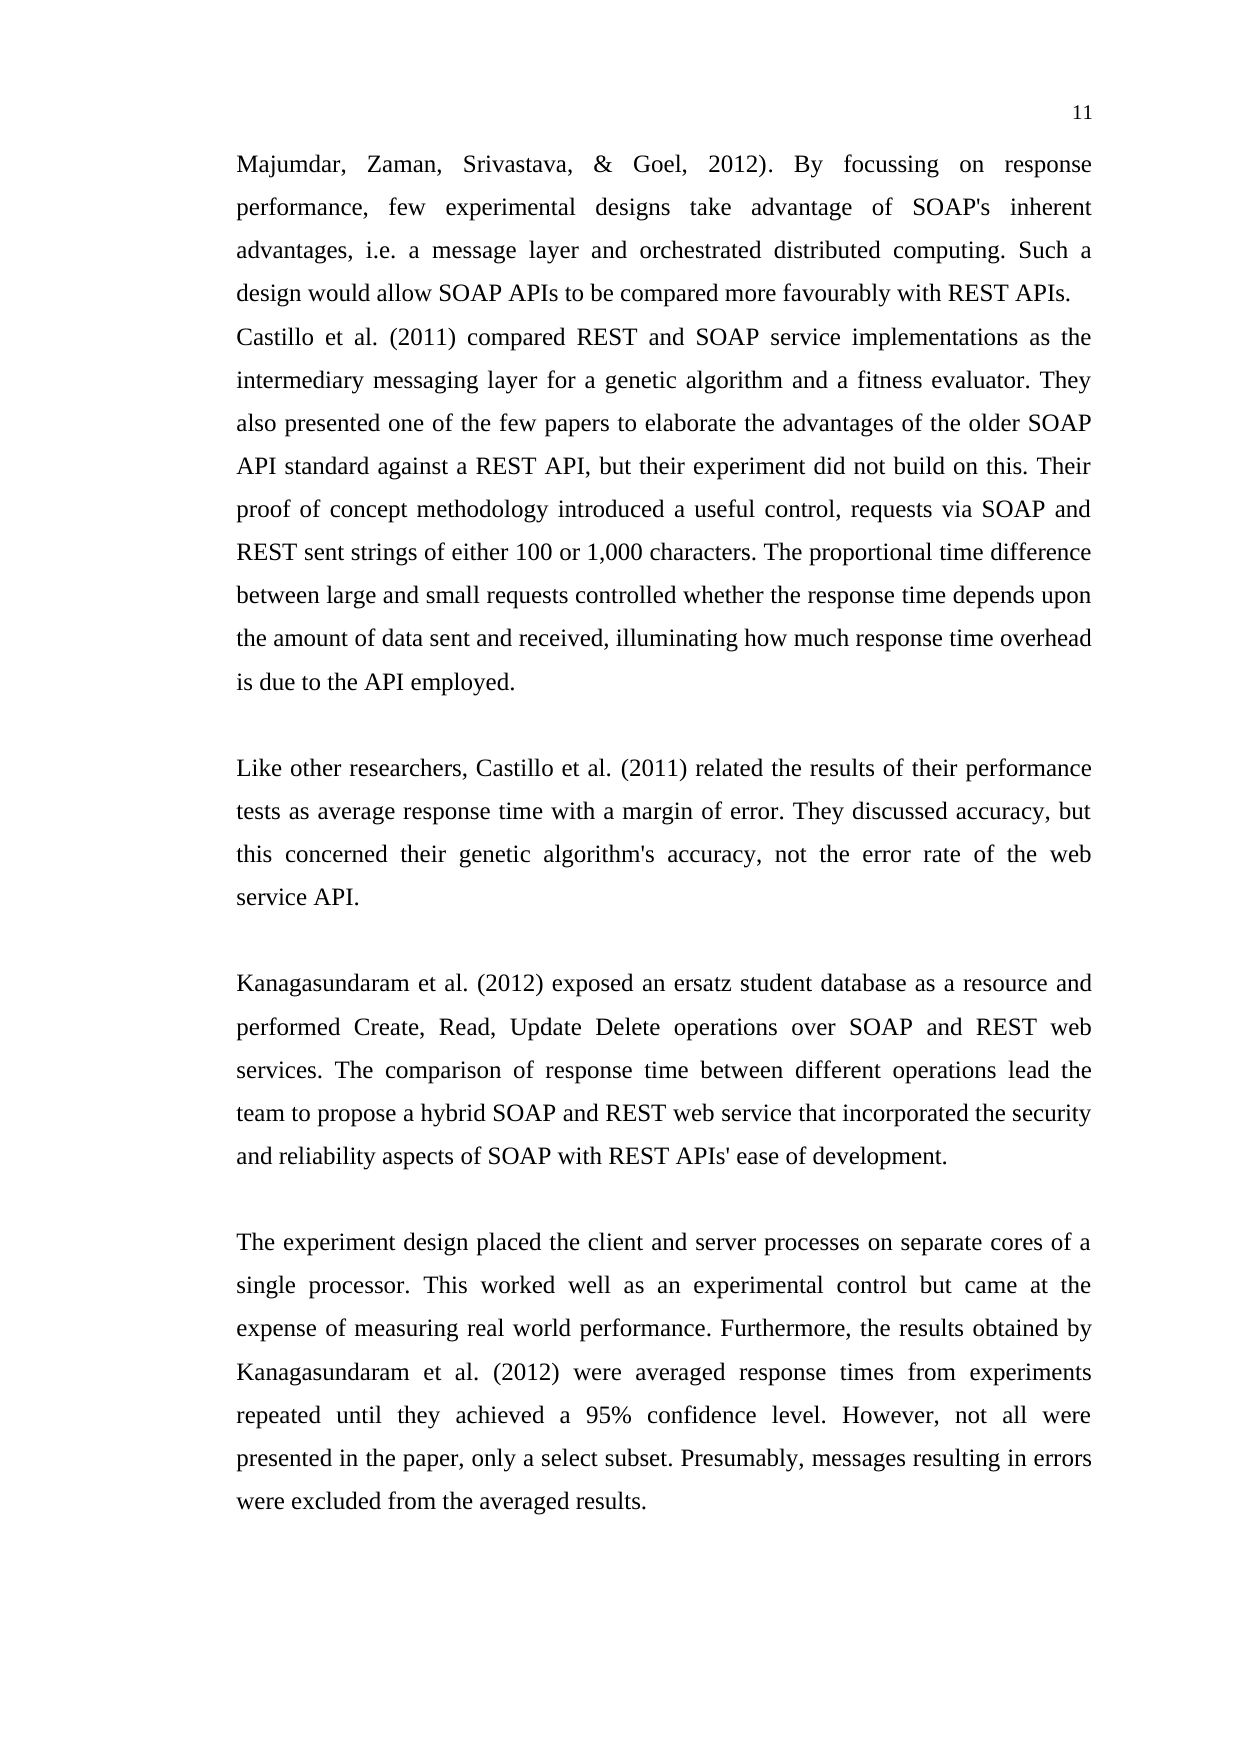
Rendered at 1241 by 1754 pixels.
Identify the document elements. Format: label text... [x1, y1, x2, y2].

text Castillo et al. (2011) compared REST and SOAP service implementations as the intermediary messaging layer for a genetic algorithm and a fitness evaluator. They also presented one of the few papers to elaborate the advantages of the older SOAP API standard against a REST API, but their experiment did not build on this. Their proof of concept methodology introduced a useful control, requests via SOAP and REST sent strings of either 100 or 1,000 characters. The proportional time difference between large and small requests controlled whether the response time depends upon the amount of data sent and received, illuminating how much response time overhead is due to the API employed. [236, 322, 1092, 695]
text Like other researchers, Castillo et al. (2011) related the results of their performance tests as average response time with a margin of error. They discussed accuracy, but this concerned their genetic algorithm's accuracy, not the error rate of the web service API. [236, 753, 1092, 911]
text Kanagasundaram et al. (2012) exposed an ersatz student database as a resource and performed Create, Read, Update Delete operations over SOAP and REST web services. The comparison of response time between different operations lead the team to propose a hybrid SOAP and REST web service that incorporated the security and reliability aspects of SOAP with REST APIs' ease of development. [236, 968, 1092, 1170]
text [236, 149, 1092, 307]
text The experiment design placed the client and server processes on separate cores of a single processor. This worked well as an experimental control but came at the expense of measuring real world performance. Furthermore, the results obtained by Kanagasundaram et al. (2012) were averaged response times from experiments repeated until they achieved a 95% confidence level. However, not all were presented in the paper, only a select subset. Presumably, messages resulting in errors were excluded from the averaged results. [236, 1227, 1092, 1515]
